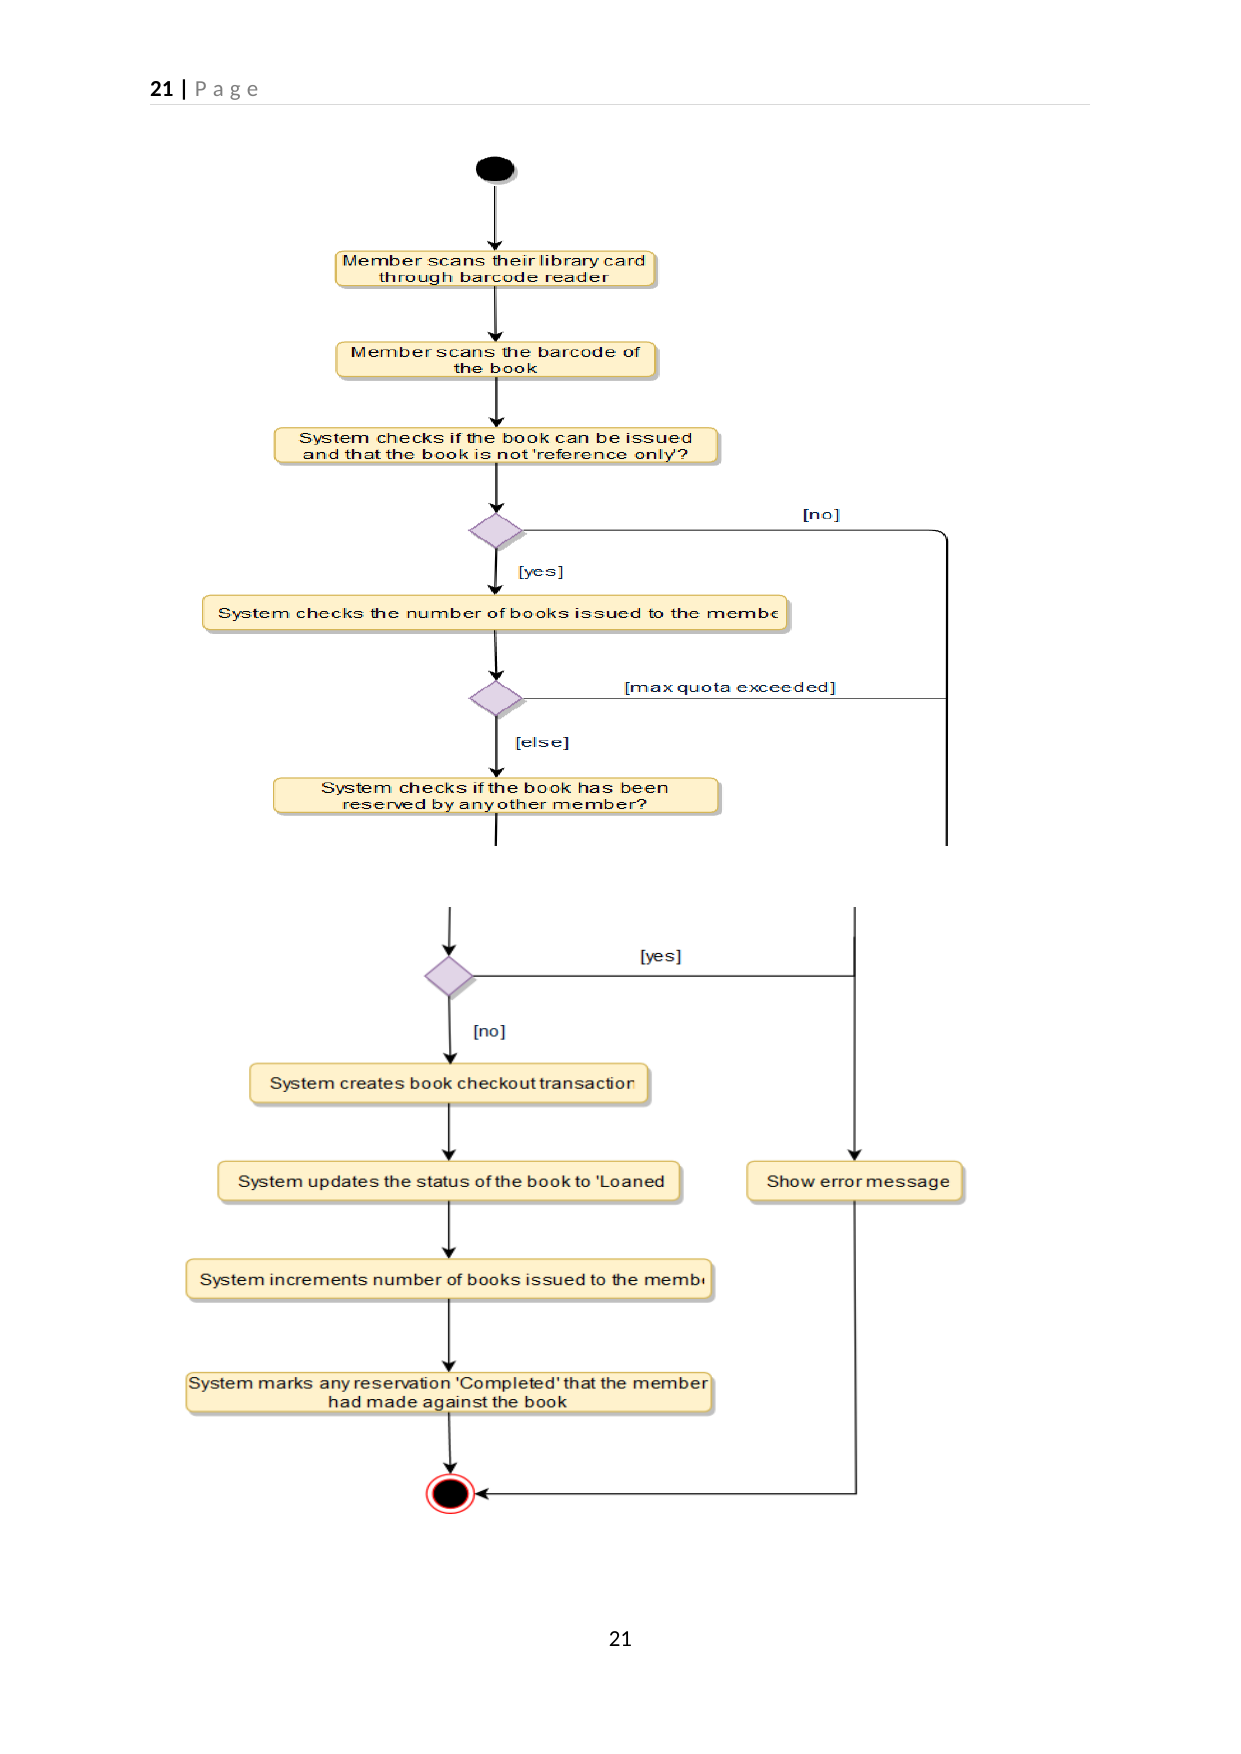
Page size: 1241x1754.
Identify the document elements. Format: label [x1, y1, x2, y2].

picture [150, 907, 1005, 1561]
picture [150, 150, 1002, 846]
